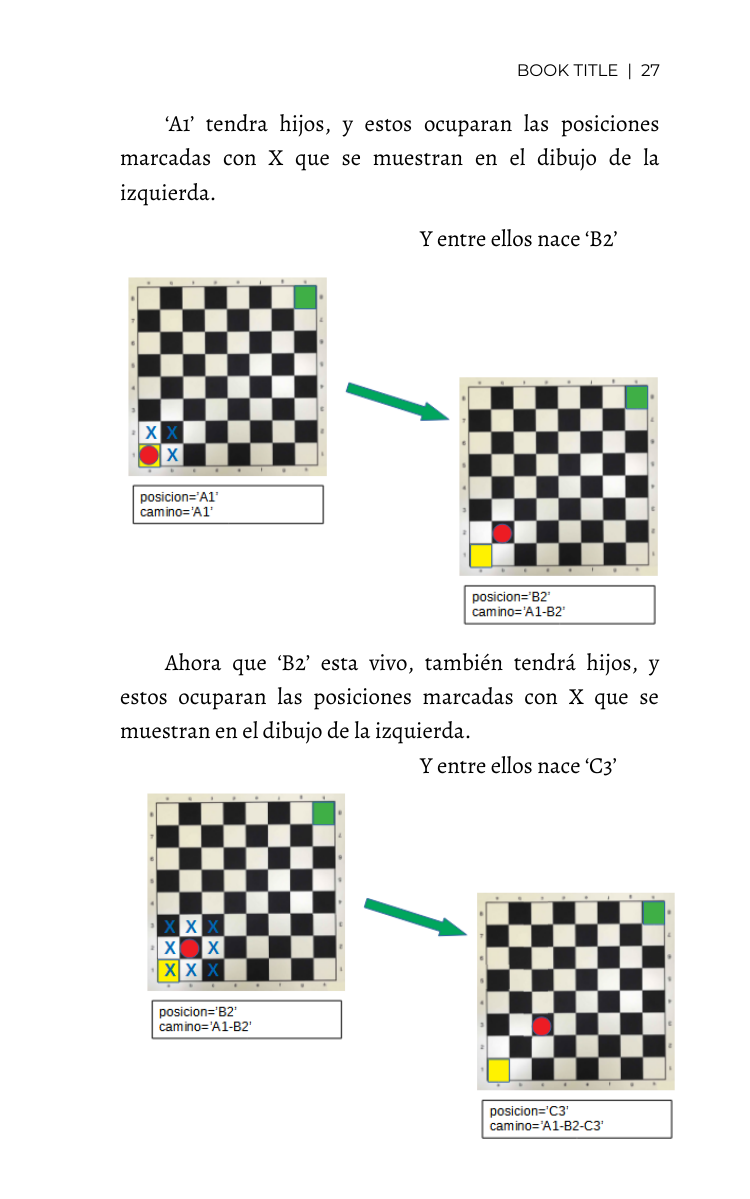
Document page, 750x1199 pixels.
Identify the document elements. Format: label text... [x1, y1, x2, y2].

picture [139, 783, 680, 1142]
text Y entre ellos nace ‘B2’ [120, 223, 660, 254]
text Ahora que ‘B2’ esta vivo, también tendrá hijos, y estos ocuparan las posiciones marcadas con X que se muestran en el dibujo de la izquierda. Y entre ellos nace ‘C3’ [120, 629, 660, 781]
picture [120, 270, 660, 629]
text ‘A1’ tendra hijos, y estos ocuparan las posiciones marcadas con X que se muestran en el dibujo de la izquierda. [120, 108, 660, 208]
